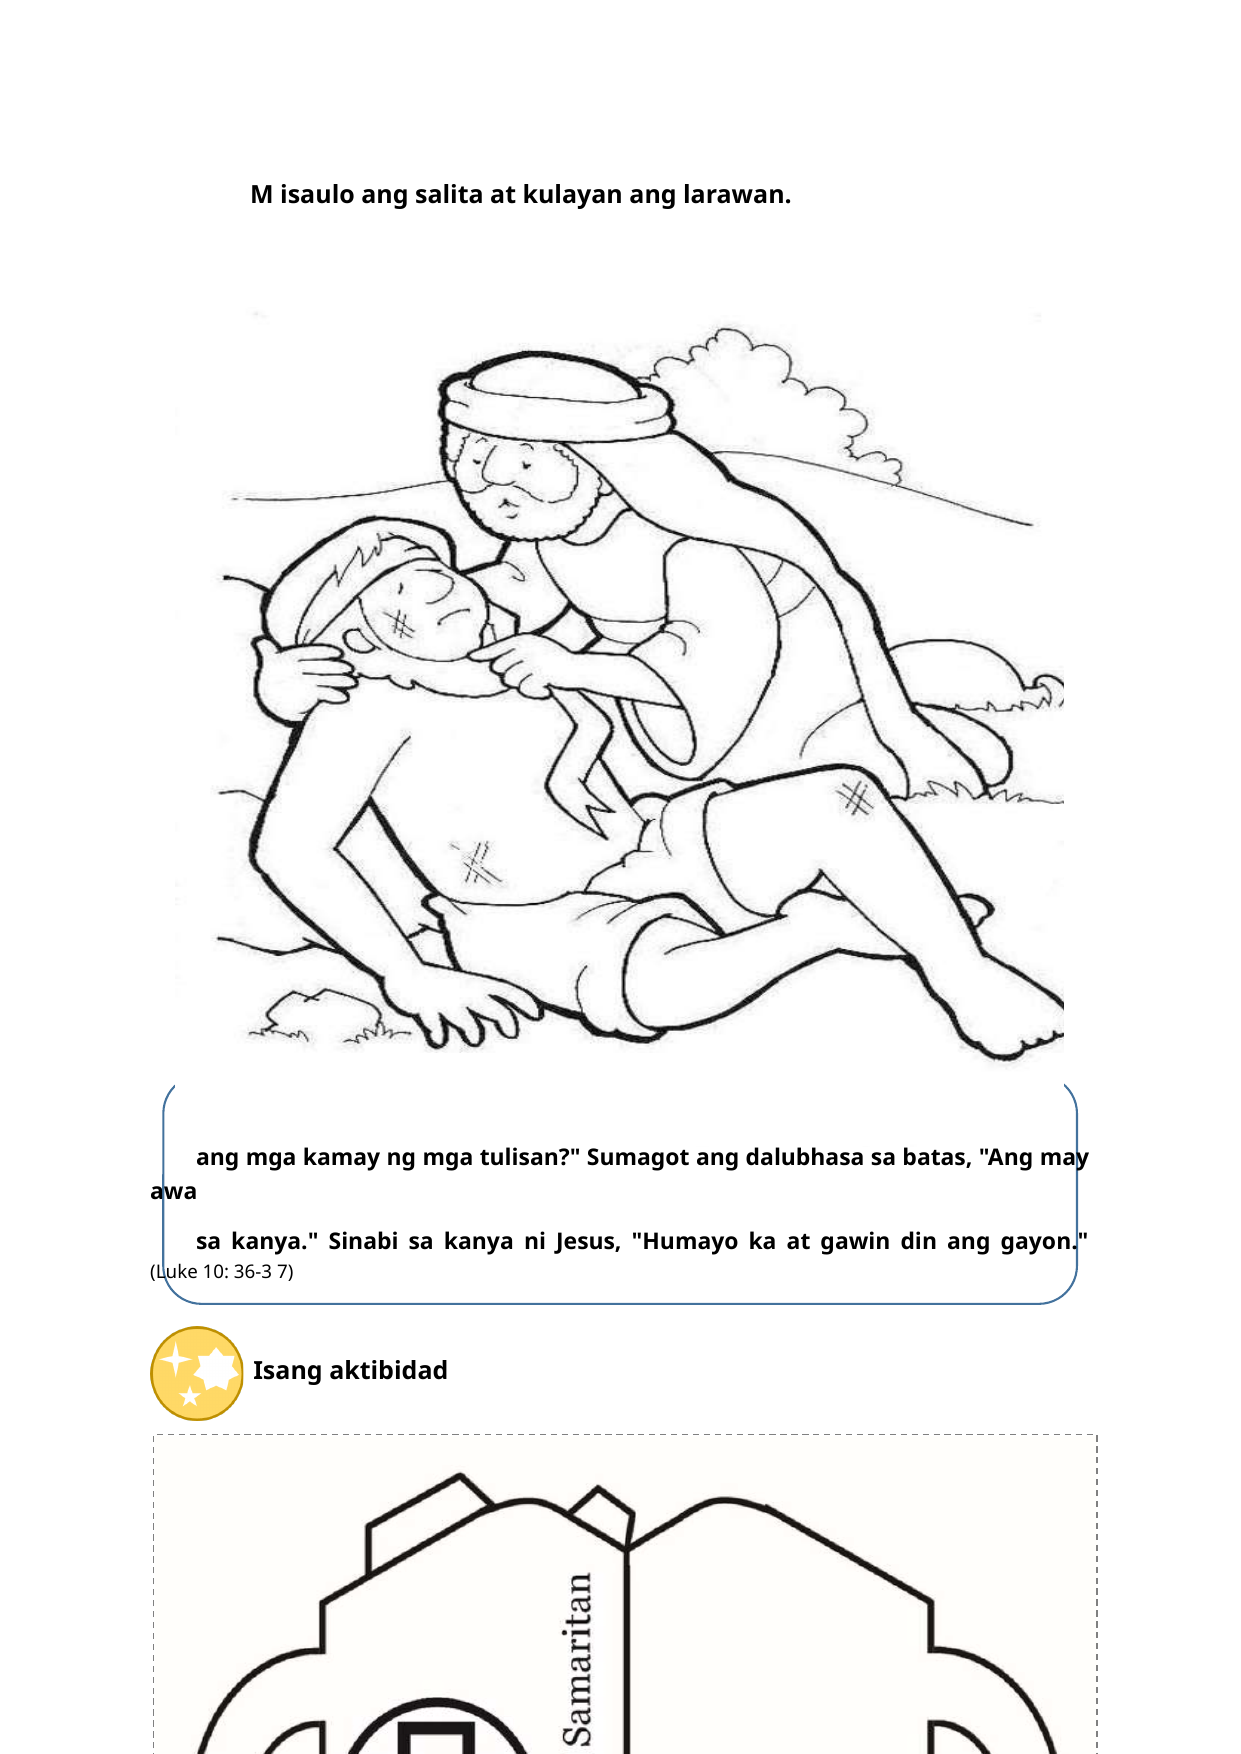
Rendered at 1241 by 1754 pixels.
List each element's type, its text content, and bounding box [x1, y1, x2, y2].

text sa kanya." Sinabi sa kanya ni Jesus, "Humayo ka at gawin din ang gayon." (Luke 10: 36-3 7) [150, 1225, 1090, 1284]
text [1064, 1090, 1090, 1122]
picture [150, 1326, 244, 1421]
text M isaulo ang salita at kulayan ang larawan. [150, 177, 1090, 211]
picture [156, 1436, 1097, 1754]
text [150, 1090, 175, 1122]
text ang mga kamay ng mga tulisan?" Sumagot ang dalubhasa sa batas, "Ang may awa [150, 1141, 1090, 1206]
picture [175, 307, 1064, 1147]
text Isang aktibidad [244, 1353, 1090, 1387]
